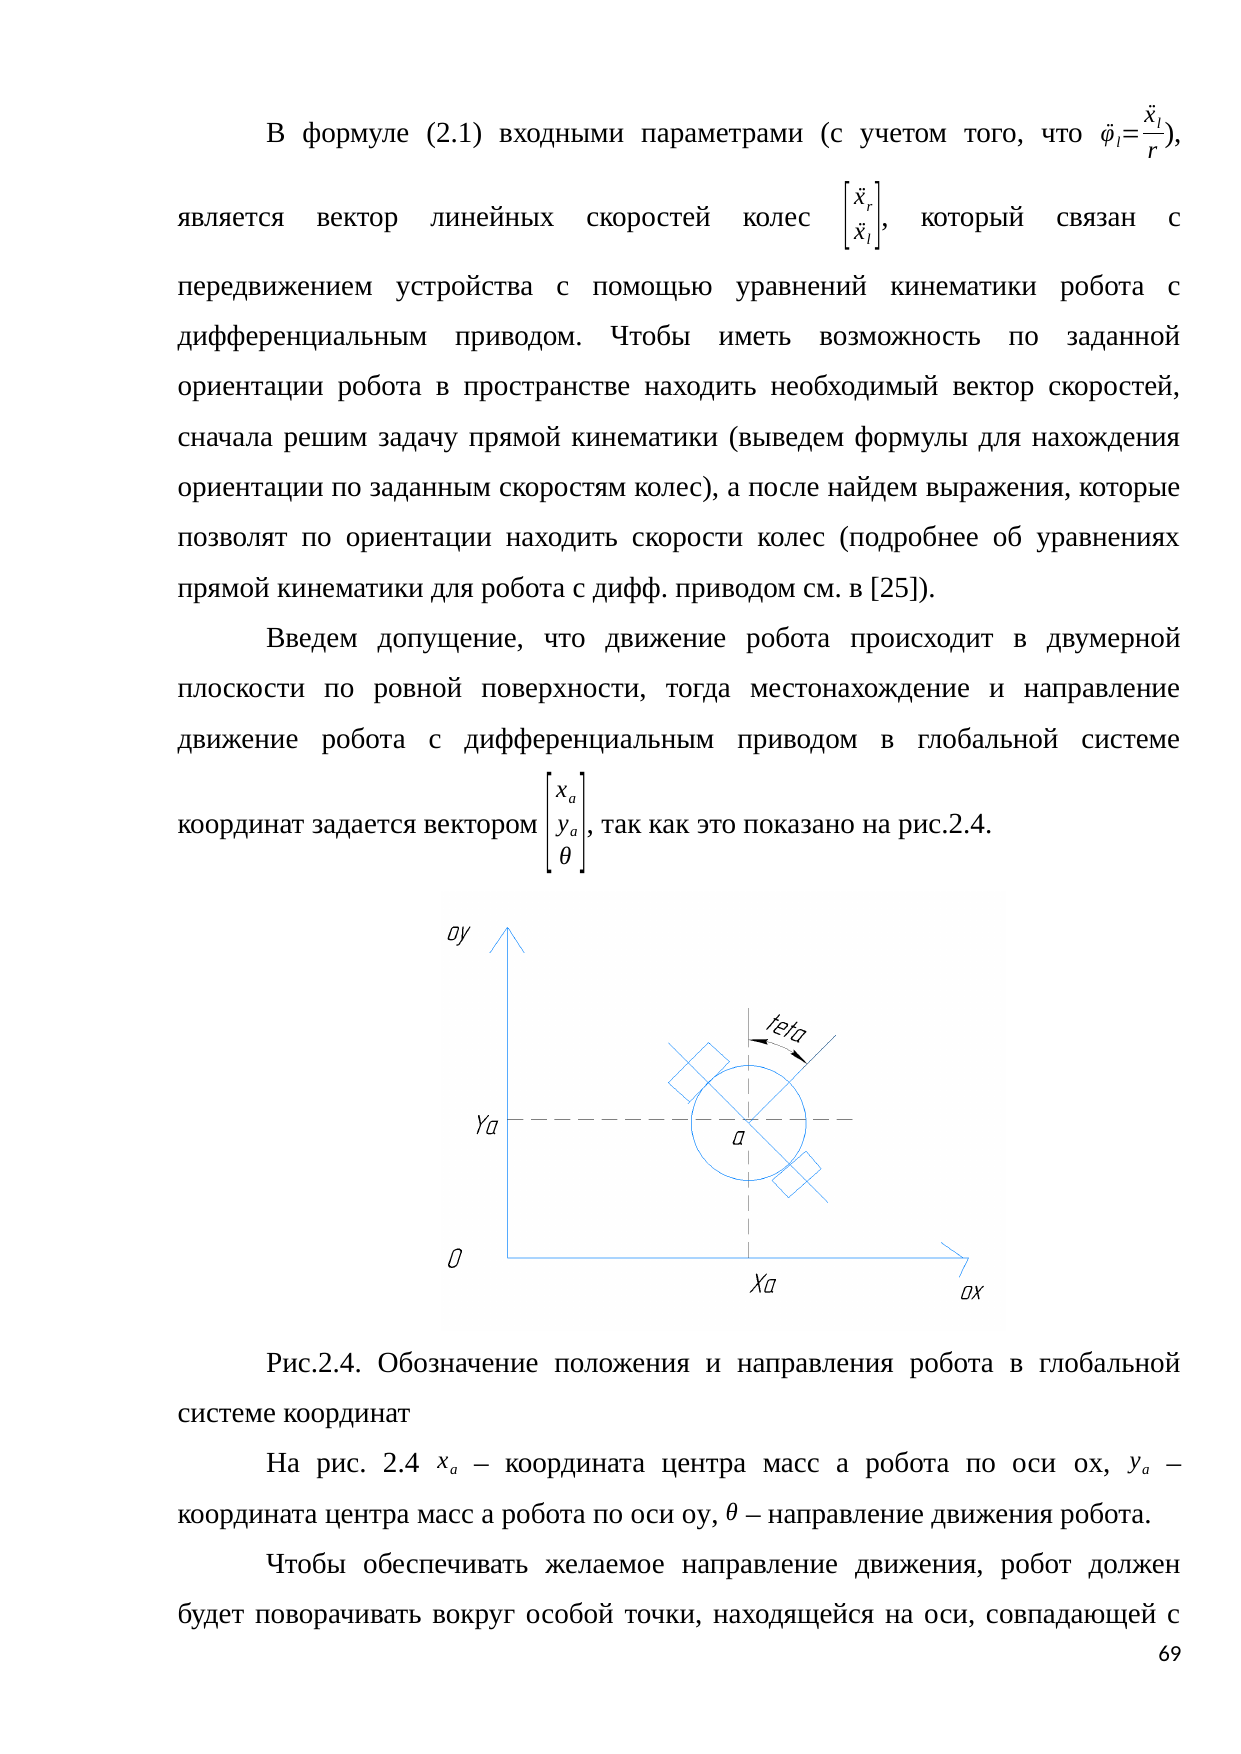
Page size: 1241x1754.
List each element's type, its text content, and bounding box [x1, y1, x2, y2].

text Введем допущение, что движение робота происходит в двумерной плоскости по ровной поверхности, тогда местонахождение и направление движение робота с дифференциальным приводом в глобальной системе координат задается вектором , так как это показано на рис.2.4. [177, 620, 1181, 875]
text Рис.2.4. Обозначение положения и направления робота в глобальной системе координат [177, 1345, 1181, 1429]
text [177, 1546, 1181, 1630]
text В формуле (2.1) входными параметрами (с учетом того, что ), является вектор линейных скоростей колес , который связан с передвижением устройства с помощью уравнений кинематики робота с дифференциальным приводом. Чтобы иметь возможность по заданной ориентации робота в пространстве находить необходимый вектор скоростей, сначала решим задачу прямой кинематики (выведем формулы для нахождения ориентации по заданным скоростям колес), а после найдем выражения, которые позволят по ориентации находить скорости колес (подробнее об уравнениях прямой кинематики для робота с дифф. приводом см. в [25]). [177, 100, 1181, 603]
text На рис. 2.4 – координата центра масс а робота по оси ox, – координата центра масс а робота по оси оy, – направление движения робота. [177, 1446, 1181, 1529]
picture [441, 891, 1006, 1331]
